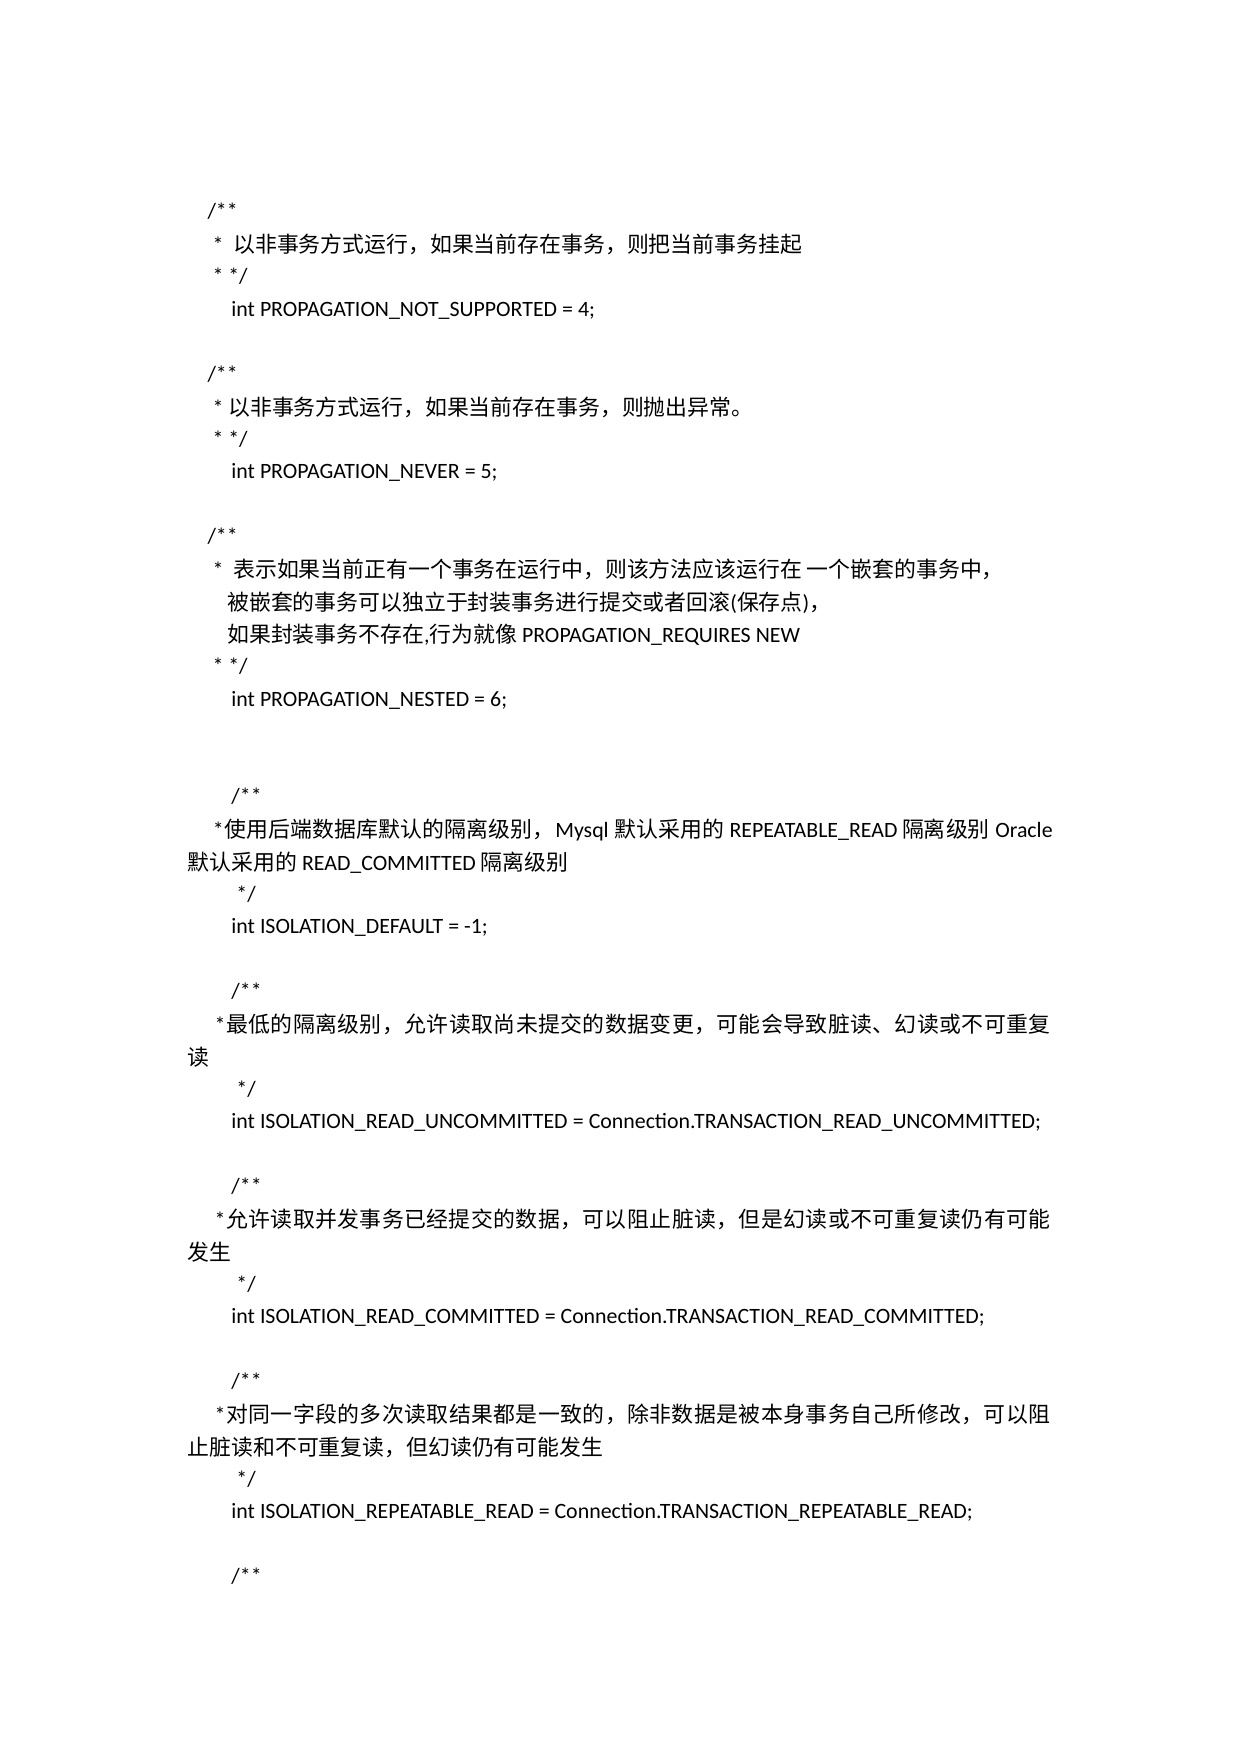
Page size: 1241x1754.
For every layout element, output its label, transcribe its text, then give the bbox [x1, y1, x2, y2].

text * 以非事务方式运行，如果当前存在事务，则抛出异常。 [187, 389, 1053, 422]
text /** [187, 519, 1053, 552]
text *使用后端数据库默认的隔离级别，Mysql 默认采用的 REPEATABLE_READ隔离级别 Oracle 默认采用的 READ_COMMITTED隔离级别 [187, 812, 1053, 877]
text int ISOLATION_READ_COMMITTED = Connection.TRANSACTION_READ_COMMITTED; [187, 1299, 1053, 1332]
text * */ [187, 422, 1053, 454]
text *对同一字段的多次读取结果都是一致的，除非数据是被本身事务自己所修改，可以阻止脏读和不可重复读，但幻读仍有可能发生 [187, 1397, 1053, 1462]
text */ [187, 1072, 1053, 1104]
text 如果封装事务不存在,行为就像 PROPAGATION_REQUIRES NEW [187, 617, 1053, 649]
text */ [187, 877, 1053, 909]
text /** [187, 1169, 1053, 1202]
text /** [187, 357, 1053, 389]
text */ [187, 1267, 1053, 1299]
text /** [187, 194, 1053, 227]
text 被嵌套的事务可以独立于封装事务进行提交或者回滚(保存点)， [187, 584, 1053, 617]
text int PROPAGATION_NESTED = 6; [187, 682, 1053, 714]
text /** [187, 1559, 1053, 1592]
text int PROPAGATION_NEVER = 5; [187, 454, 1053, 487]
text int ISOLATION_DEFAULT = -1; [187, 909, 1053, 942]
text * */ [187, 649, 1053, 682]
text * 以非事务方式运行，如果当前存在事务，则把当前事务挂起 [187, 227, 1053, 259]
text /** [187, 1364, 1053, 1397]
text /** [187, 779, 1053, 812]
text *最低的隔离级别，允许读取尚未提交的数据变更，可能会导致脏读、幻读或不可重复读 [187, 1007, 1053, 1072]
text int ISOLATION_REPEATABLE_READ = Connection.TRANSACTION_REPEATABLE_READ; [187, 1494, 1053, 1527]
text *允许读取并发事务已经提交的数据，可以阻止脏读，但是幻读或不可重复读仍有可能发生 [187, 1202, 1053, 1267]
text * */ [187, 259, 1053, 292]
text * 表示如果当前正有一个事务在运行中，则该方法应该运行在 一个嵌套的事务中， [187, 552, 1053, 584]
text int PROPAGATION_NOT_SUPPORTED = 4; [187, 292, 1053, 324]
text /** [187, 974, 1053, 1007]
text int ISOLATION_READ_UNCOMMITTED = Connection.TRANSACTION_READ_UNCOMMITTED; [187, 1104, 1053, 1137]
text */ [187, 1462, 1053, 1494]
